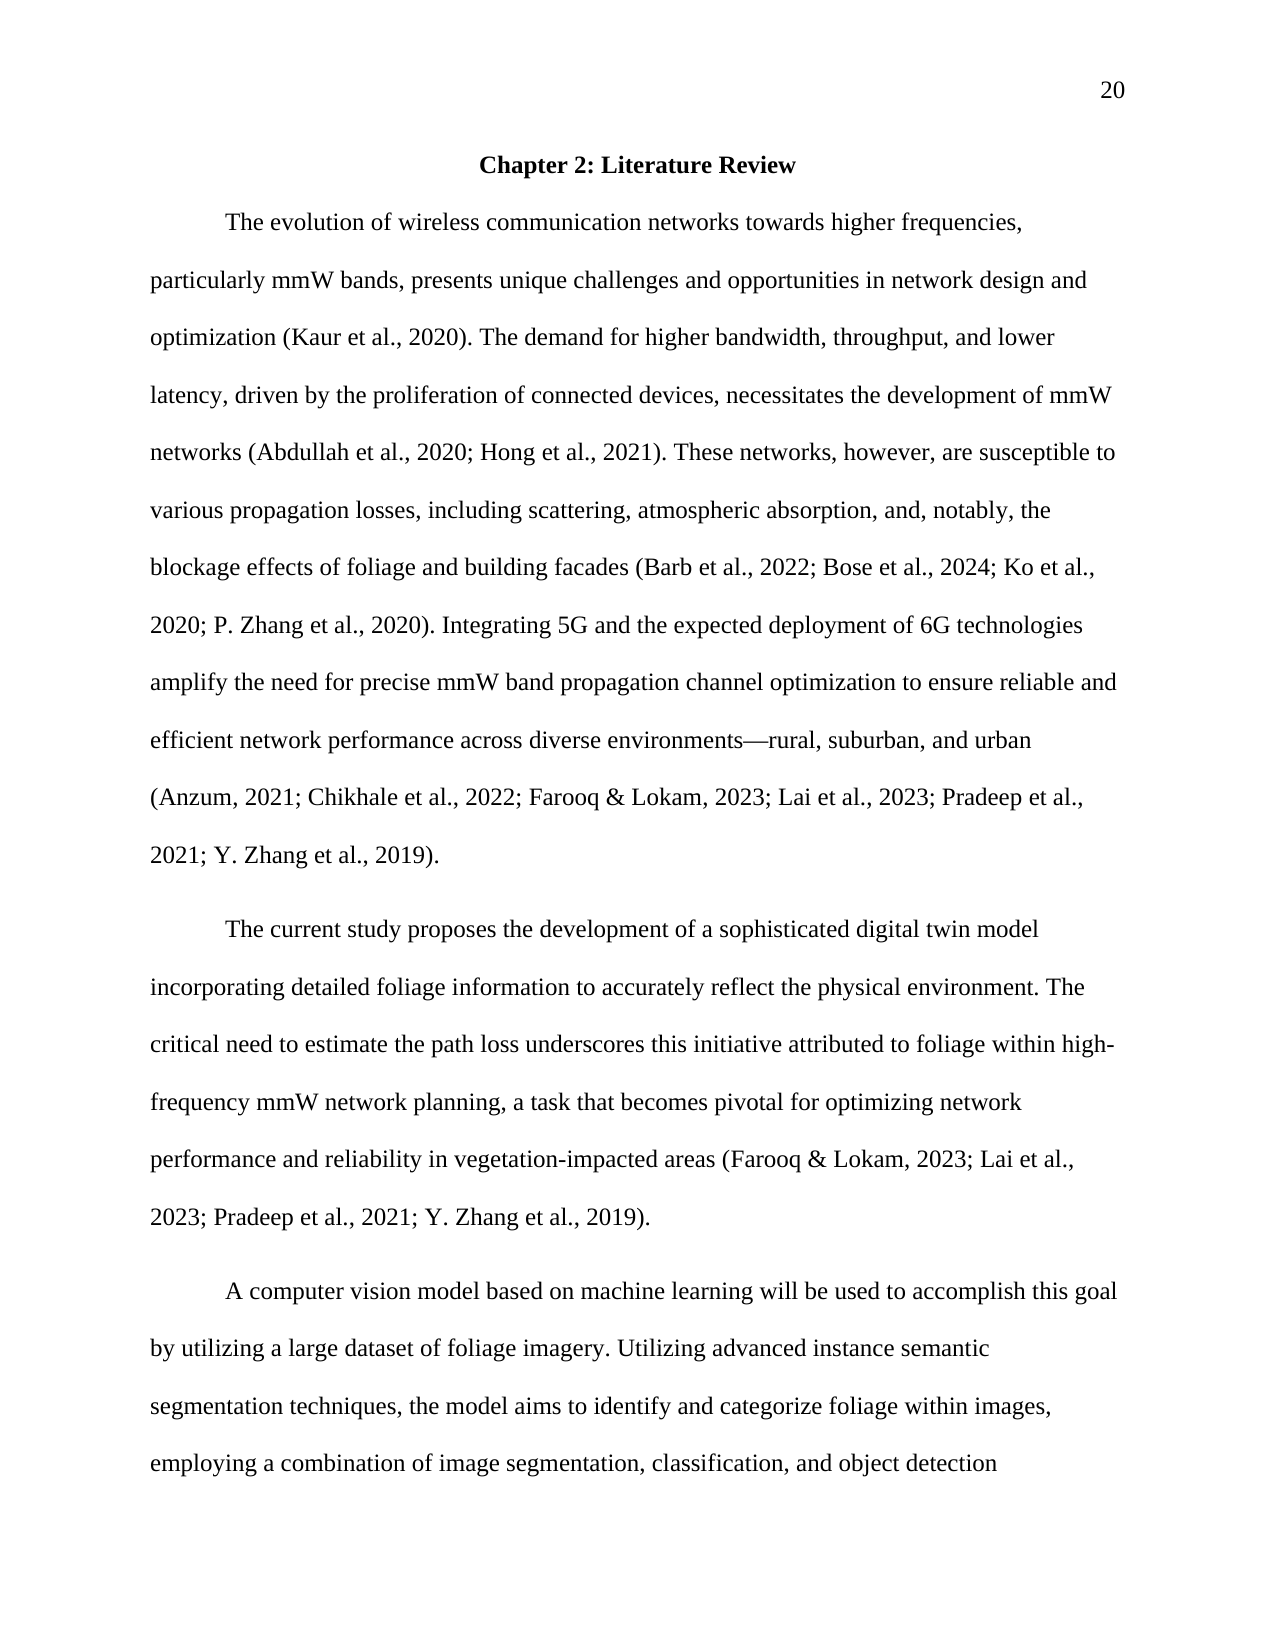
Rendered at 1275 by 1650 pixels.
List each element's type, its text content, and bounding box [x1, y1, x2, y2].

text The current study proposes the development of a sophisticated digital twin model incorporating detailed foliage information to accurately reflect the physical environment. The critical need to estimate the path loss underscores this initiative attributed to foliage within high-frequency mmW network planning, a task that becomes pivotal for optimizing network performance and reliability in vegetation-impacted areas (Farooq & Lokam, 2023; Lai et al., 2023; Pradeep et al., 2021; Y. Zhang et al., 2019). [150, 914, 1125, 1230]
subtitle Chapter 2: Literature Review [150, 150, 1125, 179]
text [150, 1276, 1125, 1477]
text The evolution of wireless communication networks towards higher frequencies, particularly mmW bands, presents unique challenges and opportunities in network design and optimization (Kaur et al., 2020). The demand for higher bandwidth, throughput, and lower latency, driven by the proliferation of connected devices, necessitates the development of mmW networks (Abdullah et al., 2020; Hong et al., 2021). These networks, however, are susceptible to various propagation losses, including scattering, atmospheric absorption, and, notably, the blockage effects of foliage and building facades (Barb et al., 2022; Bose et al., 2024; Ko et al., 2020; P. Zhang et al., 2020). Integrating 5G and the expected deployment of 6G technologies amplify the need for precise mmW band propagation channel optimization to ensure reliable and efficient network performance across diverse environments—rural, suburban, and urban (Anzum, 2021; Chikhale et al., 2022; Farooq & Lokam, 2023; Lai et al., 2023; Pradeep et al., 2021; Y. Zhang et al., 2019). [150, 207, 1125, 869]
